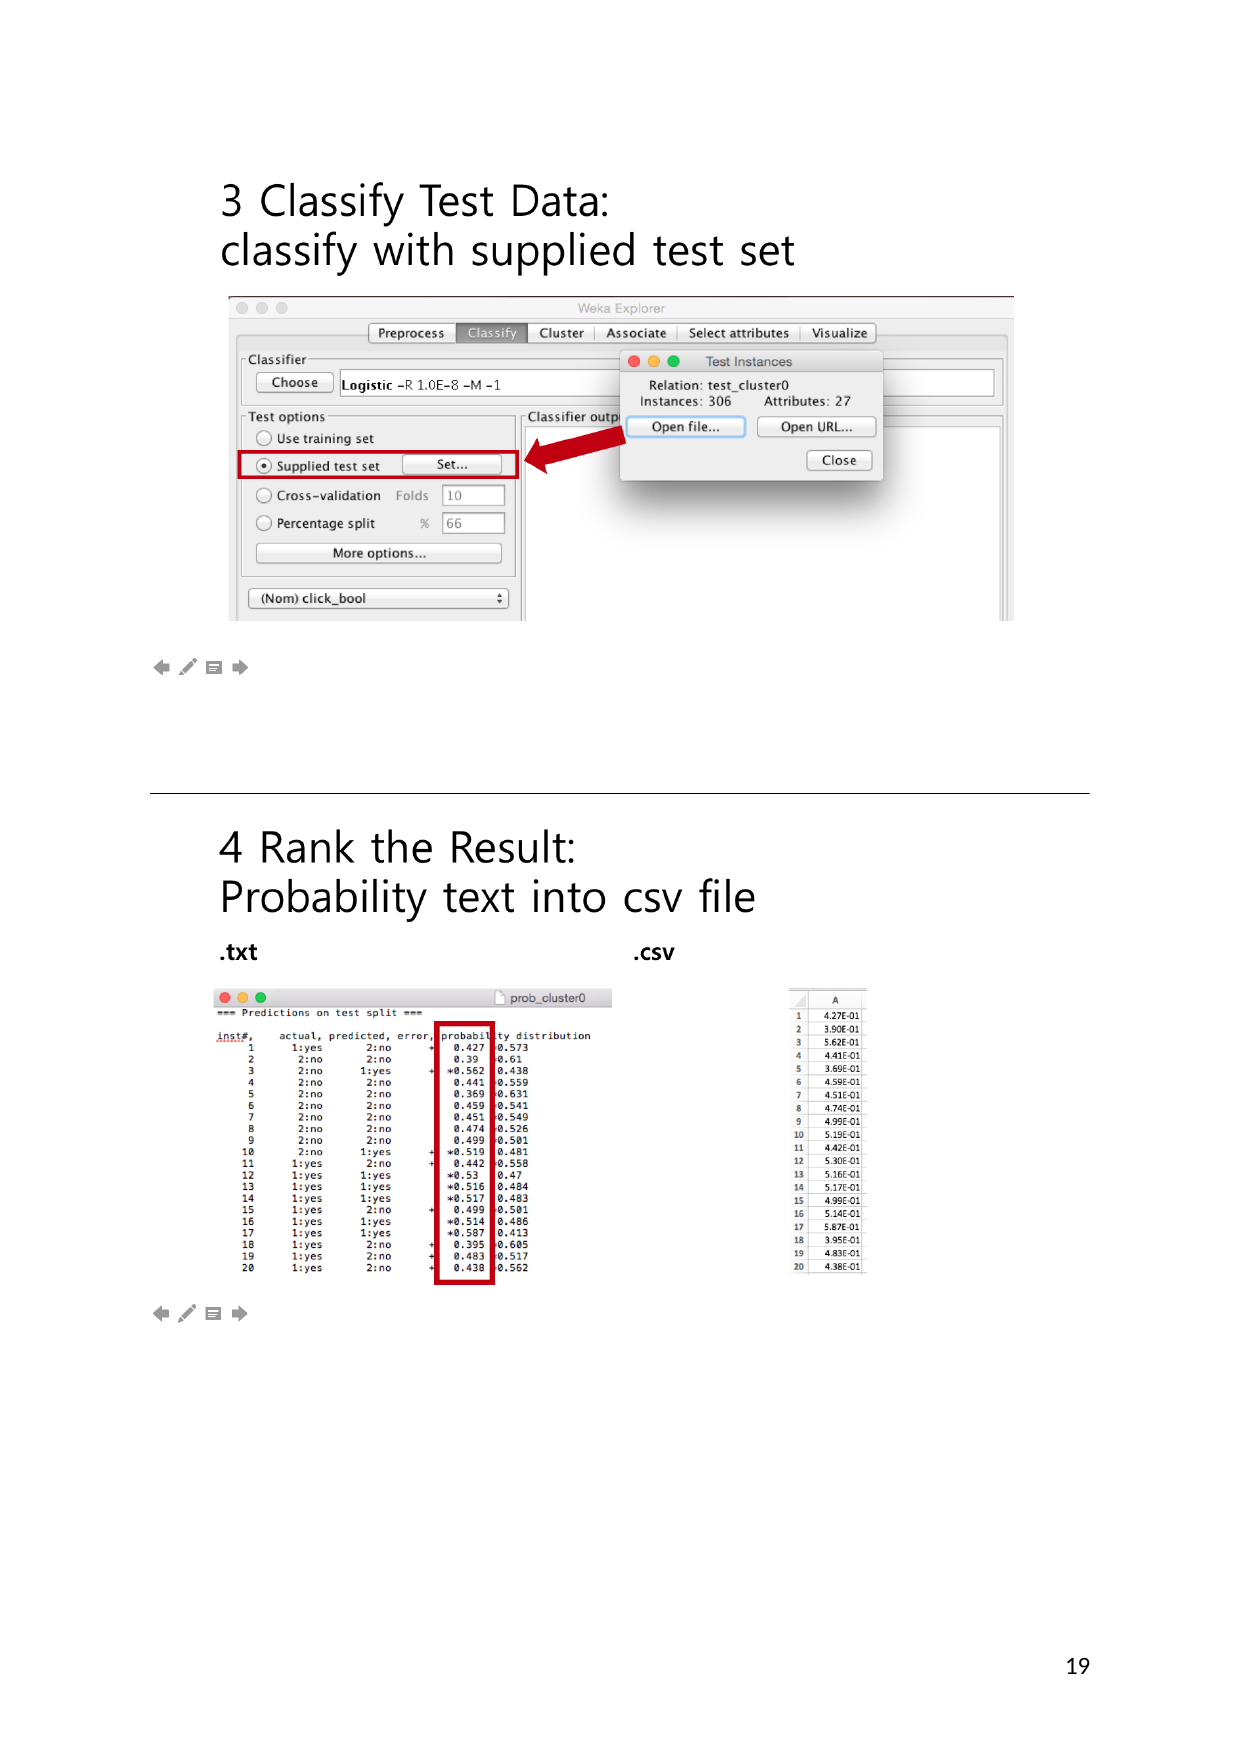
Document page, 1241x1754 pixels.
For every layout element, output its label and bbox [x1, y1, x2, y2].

picture [150, 150, 1090, 675]
picture [150, 793, 1090, 1325]
